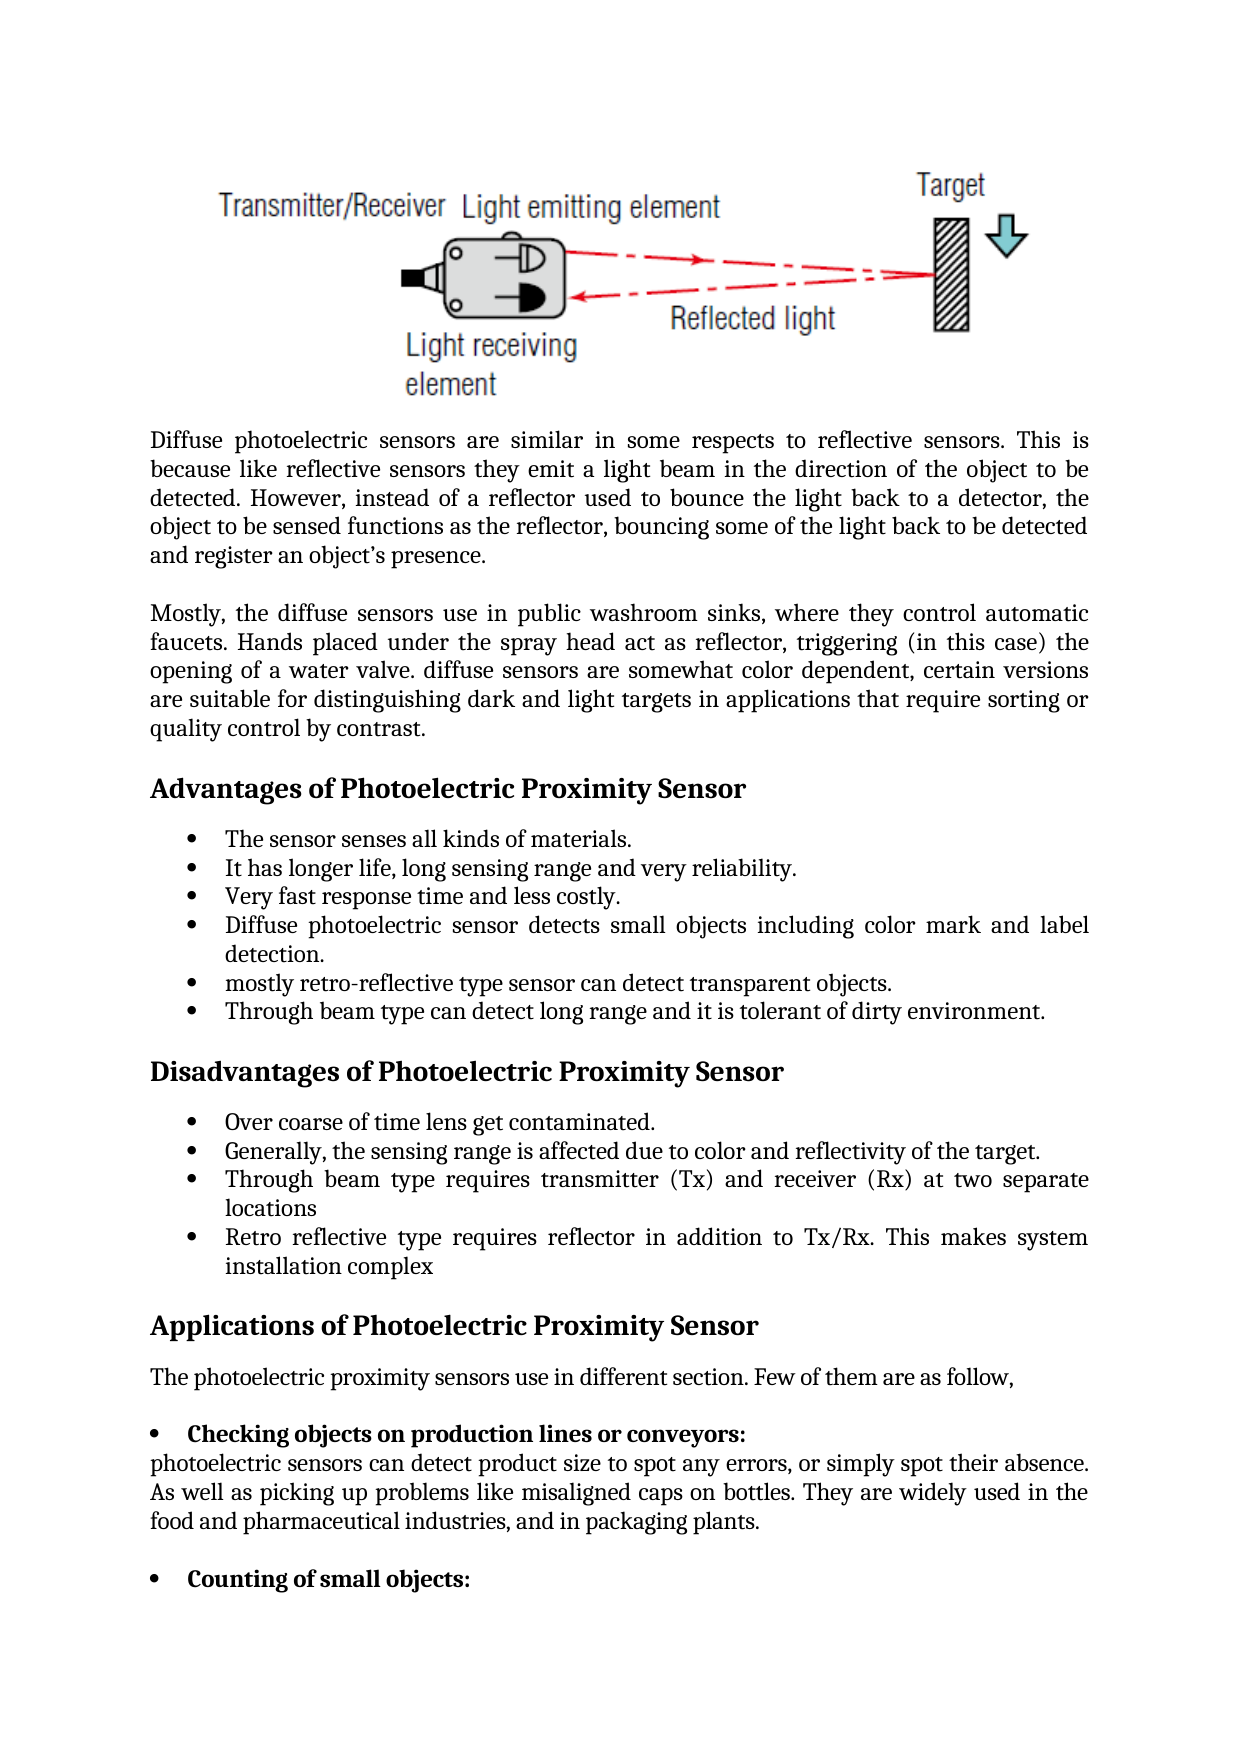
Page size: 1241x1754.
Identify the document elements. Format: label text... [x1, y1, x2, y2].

text Applications of Photoelectric Proximity Sensor [150, 1309, 1090, 1343]
text The photoelectric proximity sensors use in different section. Few of them are as follow, [150, 1362, 1090, 1391]
list Retro reflective type requires reflector in addition to Tx/Rx. This makes system installation complex [187, 1223, 1090, 1280]
list Diffuse photoelectric sensor detects small objects including color mark and label detection. [187, 911, 1090, 968]
text Mostly, the diffuse sensors use in public washroom sinks, where they control automatic faucets. Hands placed under the spray head act as reflector, triggering (in this case) the opening of a water valve. diffuse sensors are somewhat color dependent, certain versions are suitable for distinguishing dark and light targets in applications that require sorting or quality control by contrast. [150, 599, 1090, 743]
list Generally, the sensing range is affected due to color and reflectivity of the target. [187, 1137, 1090, 1165]
list Through beam type can detect long range and it is tolerant of dirty environment. [187, 997, 1090, 1026]
list mostly retro-reflective type sensor can detect transparent objects. [187, 968, 1090, 997]
list Over coarse of time lens get contaminated. [187, 1108, 1090, 1137]
list Checking objects on production lines or conveyors: [150, 1420, 1090, 1449]
list The sensor senses all kinds of materials. [187, 825, 1090, 853]
list It has longer life, long sensing range and very reliability. [187, 853, 1090, 882]
text Advantages of Photoelectric Proximity Sensor [150, 772, 1090, 805]
text Diffuse photoelectric sensors are similar in some respects to reflective sensors. This is because like reflective sensors they emit a light beam in the direction of the object to be detected. However, instead of a reflector used to bounce the light back to a detector, the object to be sensed functions as the reflector, bouncing some of the light back to be detected and register an object’s presence. [150, 426, 1090, 570]
list Very fast response time and less costly. [187, 882, 1090, 911]
text Disadvantages of Photoelectric Proximity Sensor [150, 1055, 1090, 1089]
list Counting of small objects: [150, 1564, 1090, 1593]
text photoelectric sensors can detect product size to spot any errors, or simply spot their absence. As well as picking up problems like misaligned caps on bottles. They are widely used in the food and pharmaceutical industries, and in packaging plants. [150, 1449, 1090, 1535]
list Through beam type requires transmitter (Tx) and receiver (Rx) at two separate locations [187, 1165, 1090, 1223]
picture [209, 150, 1032, 397]
